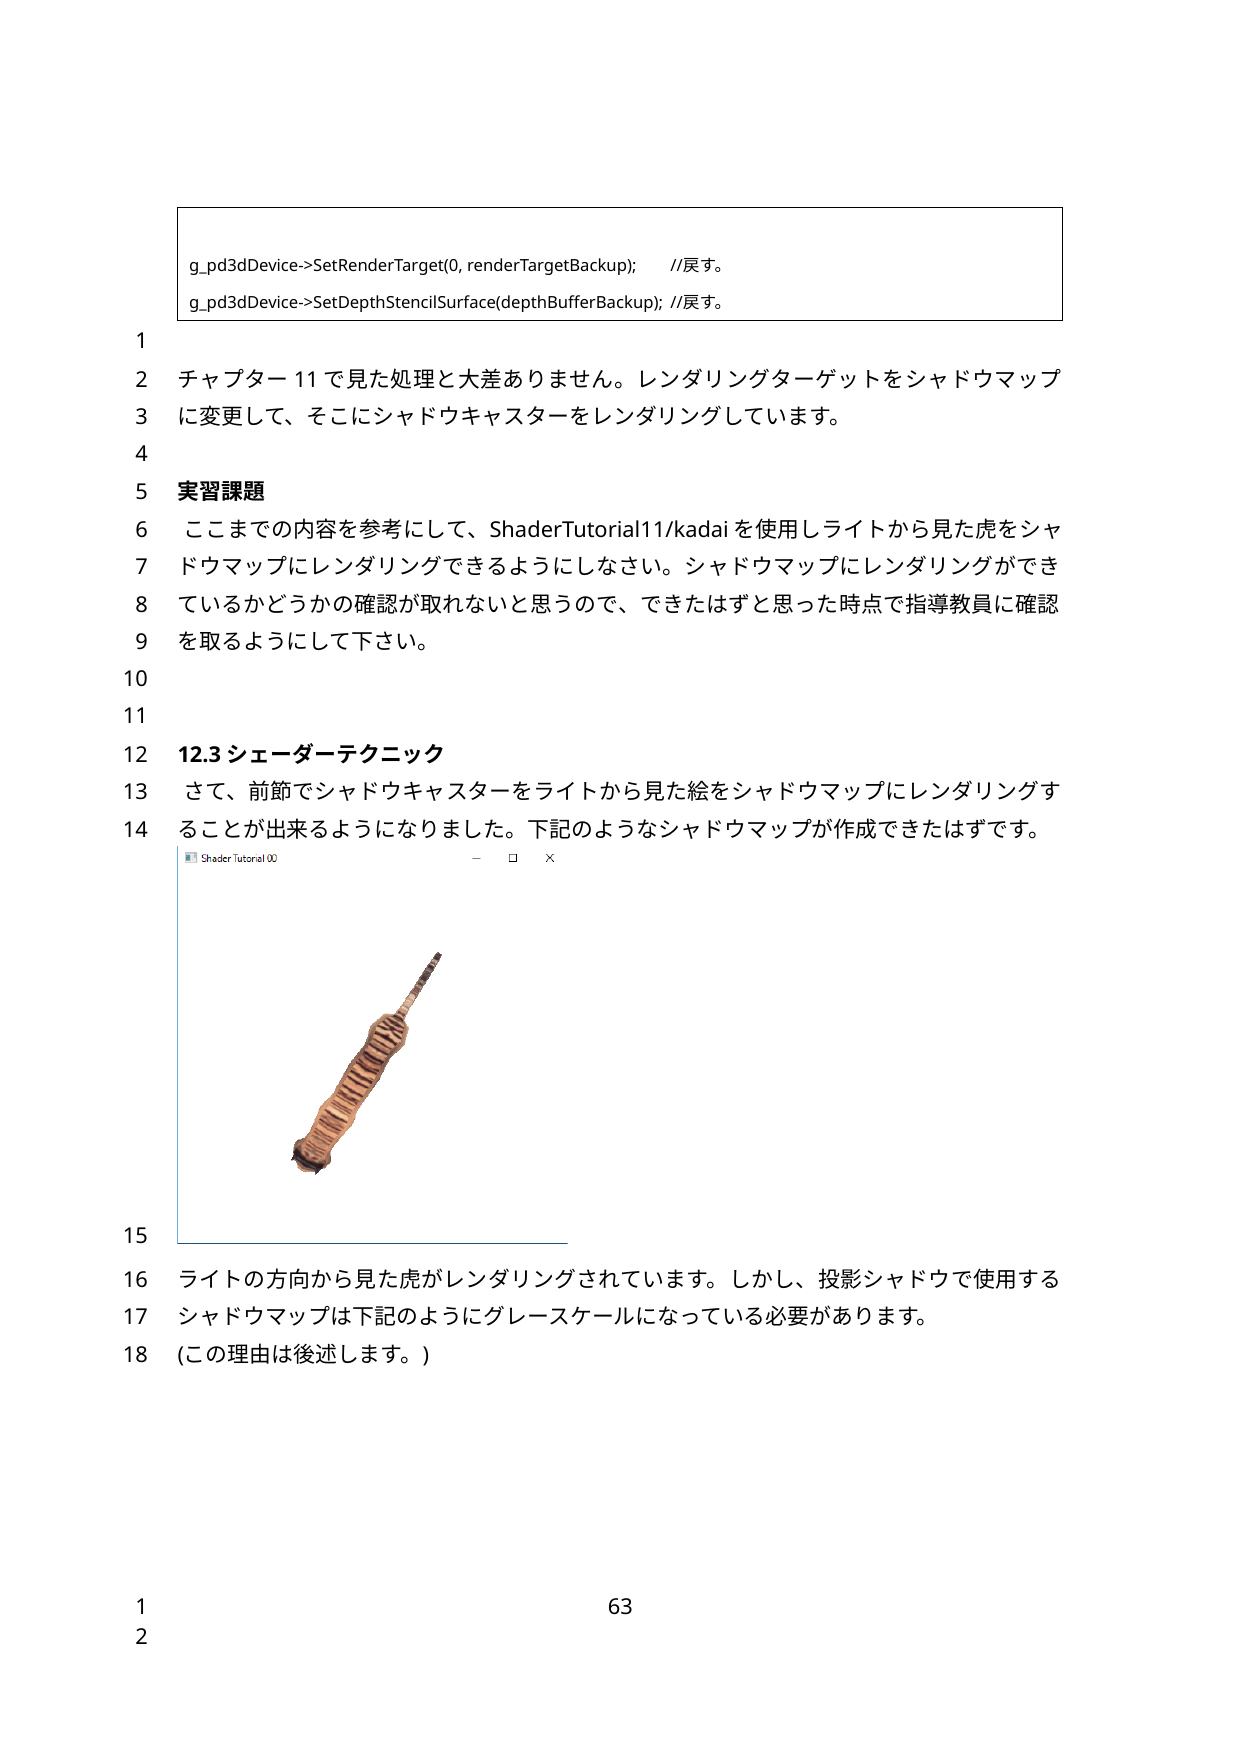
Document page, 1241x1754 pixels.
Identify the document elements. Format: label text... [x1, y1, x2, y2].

text さて、前節でシャドウキャスターをライトから見た絵をシャドウマップにレンダリングすることが出来るようになりました。下記のようなシャドウマップが作成できたはずです。 [177, 771, 1063, 846]
text 12.3 シェーダーテクニック [177, 734, 1063, 771]
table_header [178, 208, 1062, 320]
text 実習課題 [177, 471, 1063, 509]
text ここまでの内容を参考にして、ShaderTutorial11/kadaiを使用しライトから見た虎をシャドウマップにレンダリングできるようにしなさい。シャドウマップにレンダリングができているかどうかの確認が取れないと思うので、できたはずと思った時点で指導教員に確認を取るようにして下さい。 [177, 509, 1063, 659]
text (この理由は後述します。) [177, 1334, 1063, 1371]
text ライトの方向から見た虎がレンダリングされています。しかし、投影シャドウで使用するシャドウマップは下記のようにグレースケールになっている必要があります。 [177, 1259, 1063, 1334]
text チャプター11で見た処理と大差ありません。レンダリングターゲットをシャドウマップに変更して、そこにシャドウキャスターをレンダリングしています。 [177, 359, 1063, 434]
picture [177, 846, 568, 1244]
